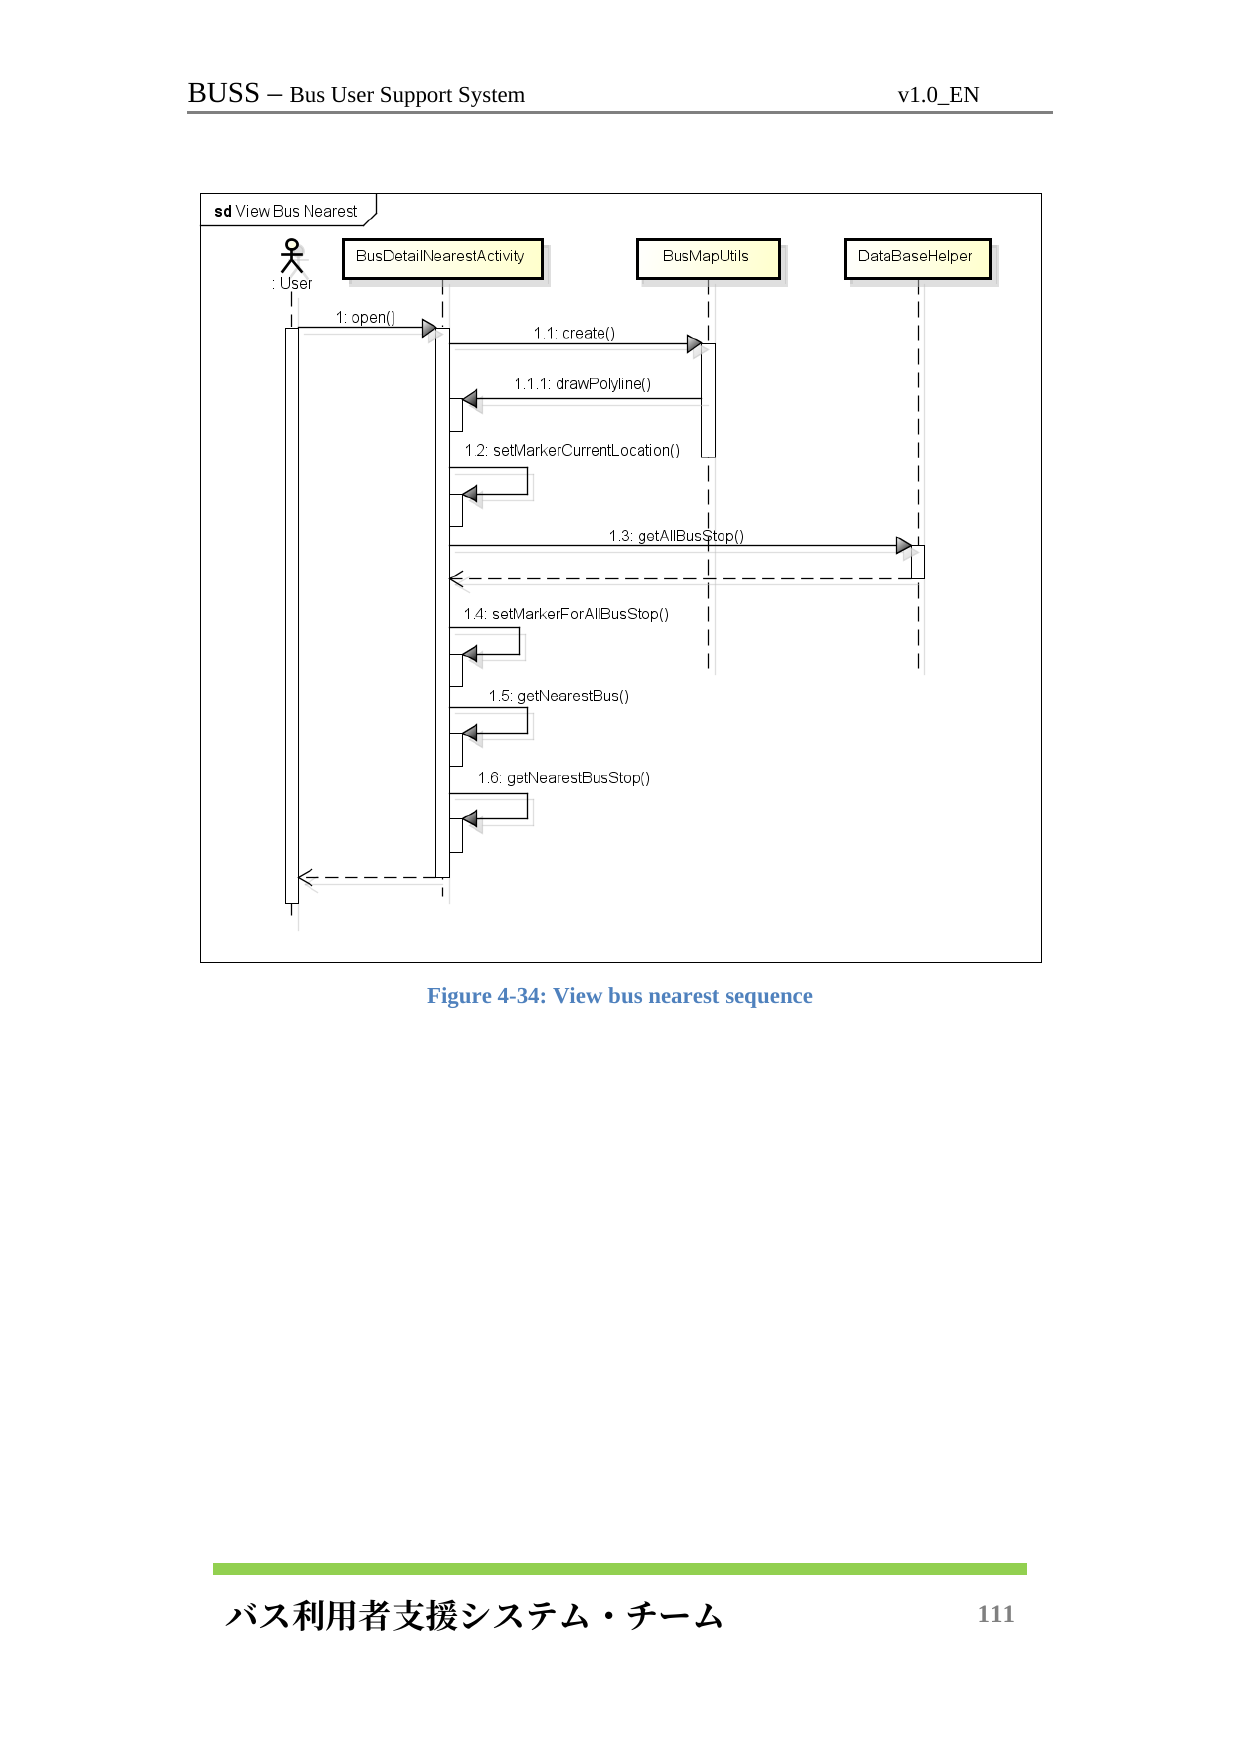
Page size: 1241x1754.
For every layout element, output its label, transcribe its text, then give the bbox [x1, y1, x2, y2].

text Figure 4-32: View bus map sequence Figure 4-33: View Bus near me sequence Figure 4-34: View bus nearest sequence Figure 4-35: View bus reminders sequence Figure 4-36: View bus route sequence Figure 4-37: View Direction sequence Figure 4-38: View Favorite bus sequence [187, 974, 1053, 1009]
picture [187, 180, 1053, 974]
